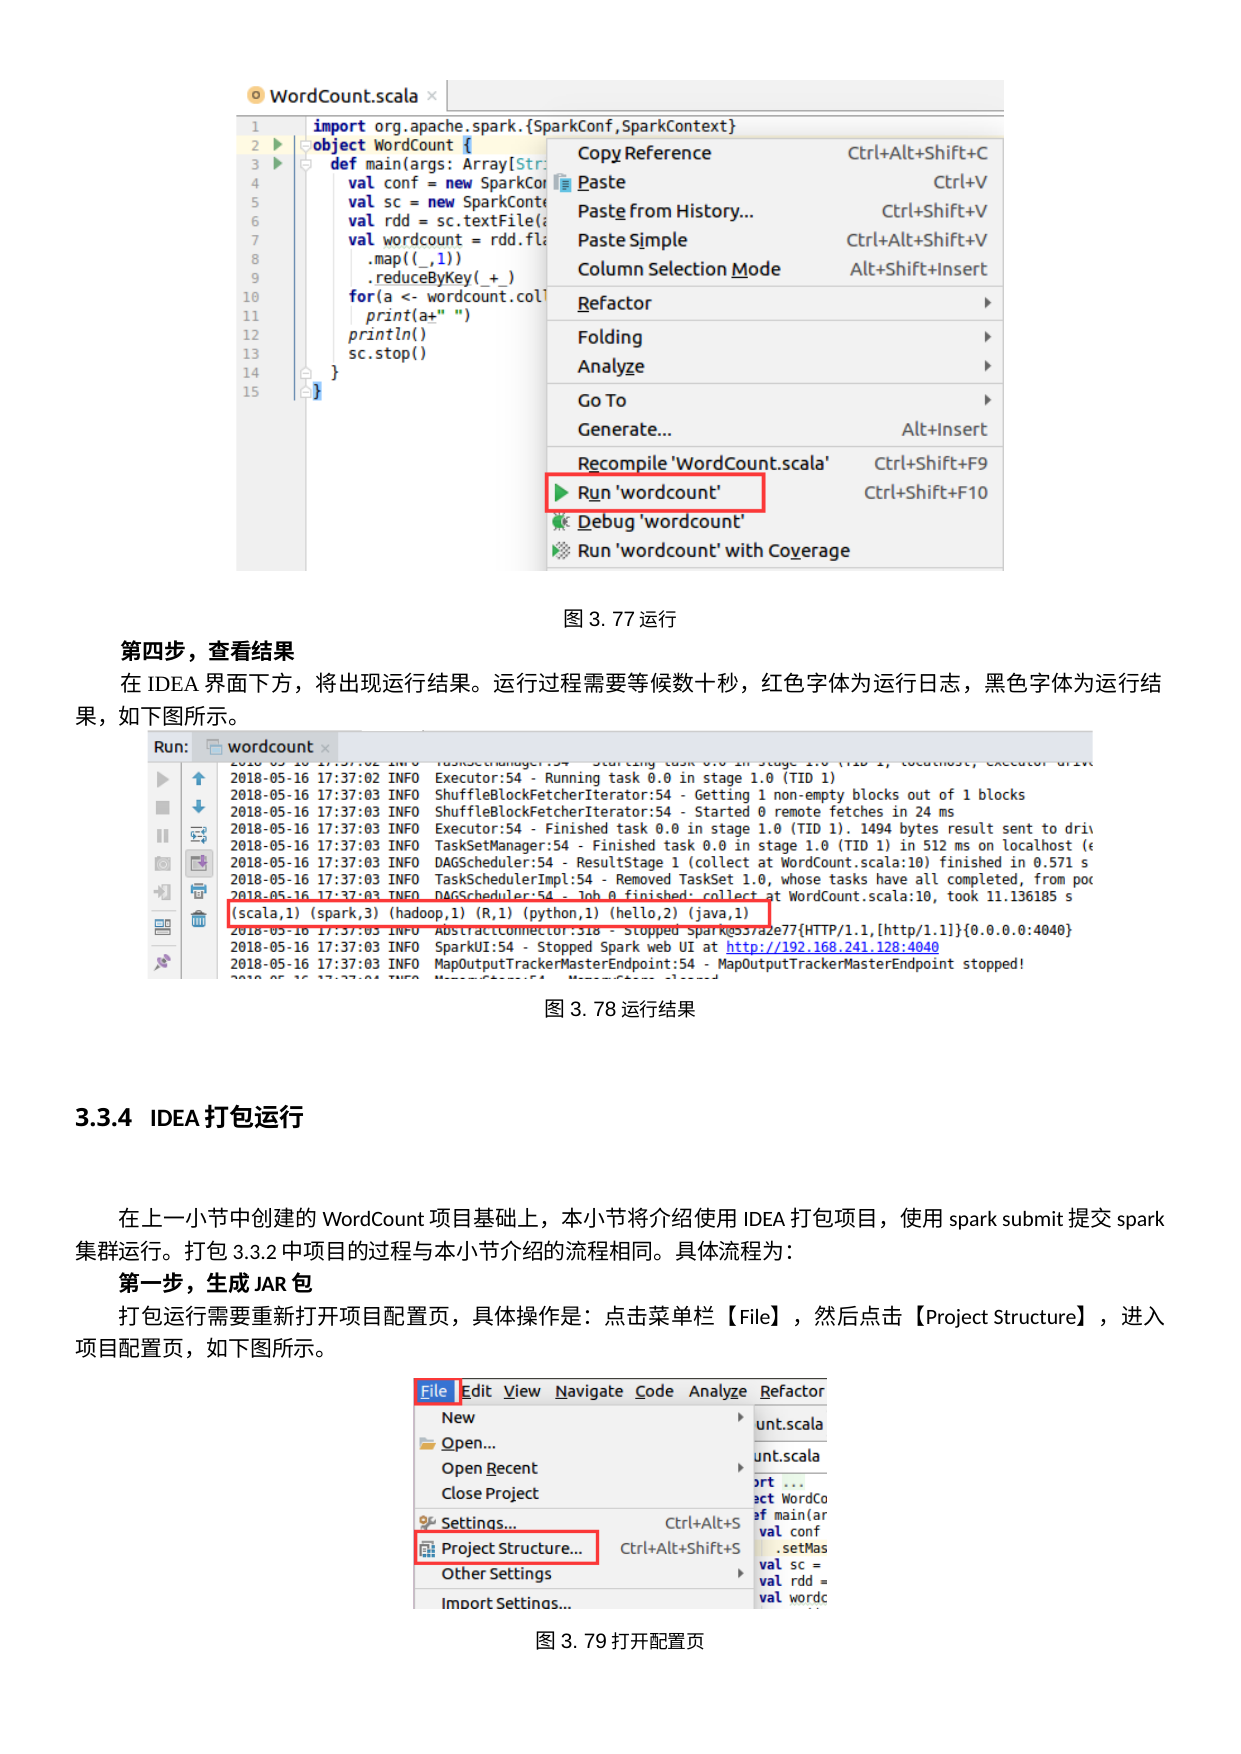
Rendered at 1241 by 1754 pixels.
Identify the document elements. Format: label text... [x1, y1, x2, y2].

picture [236, 80, 1004, 571]
text 打包运行需要重新打开项目配置页，具体操作是：点击菜单栏【File】，然后点击【Project Structure】，进入项目配置页，如下图所示。 [75, 1298, 1165, 1363]
picture [147, 730, 1093, 979]
subtitle IDEA打包运行 [75, 1083, 1165, 1148]
text 第一步，生成JAR包 [75, 1266, 1165, 1298]
text 第四步，查看结果 [75, 633, 1165, 666]
text 在IDEA界面下方，将出现运行结果。运行过程需要等候数十秒，红色字体为运行日志，黑色字体为运行结果，如下图所示。 [75, 666, 1165, 731]
text 在上一小节中创建的WordCount项目基础上，本小节将介绍使用IDEA打包项目，使用spark submit提交spark集群运行。打包3.3.2中项目的过程与本小节介绍的流程相同。具体流程为： [75, 1201, 1165, 1266]
text 图 3. 79 打开配置页 [75, 1623, 1165, 1656]
picture [413, 1378, 827, 1609]
text 图 3. 77 运行 [75, 601, 1165, 633]
text 图 3. 78 运行结果 [75, 991, 1165, 1023]
